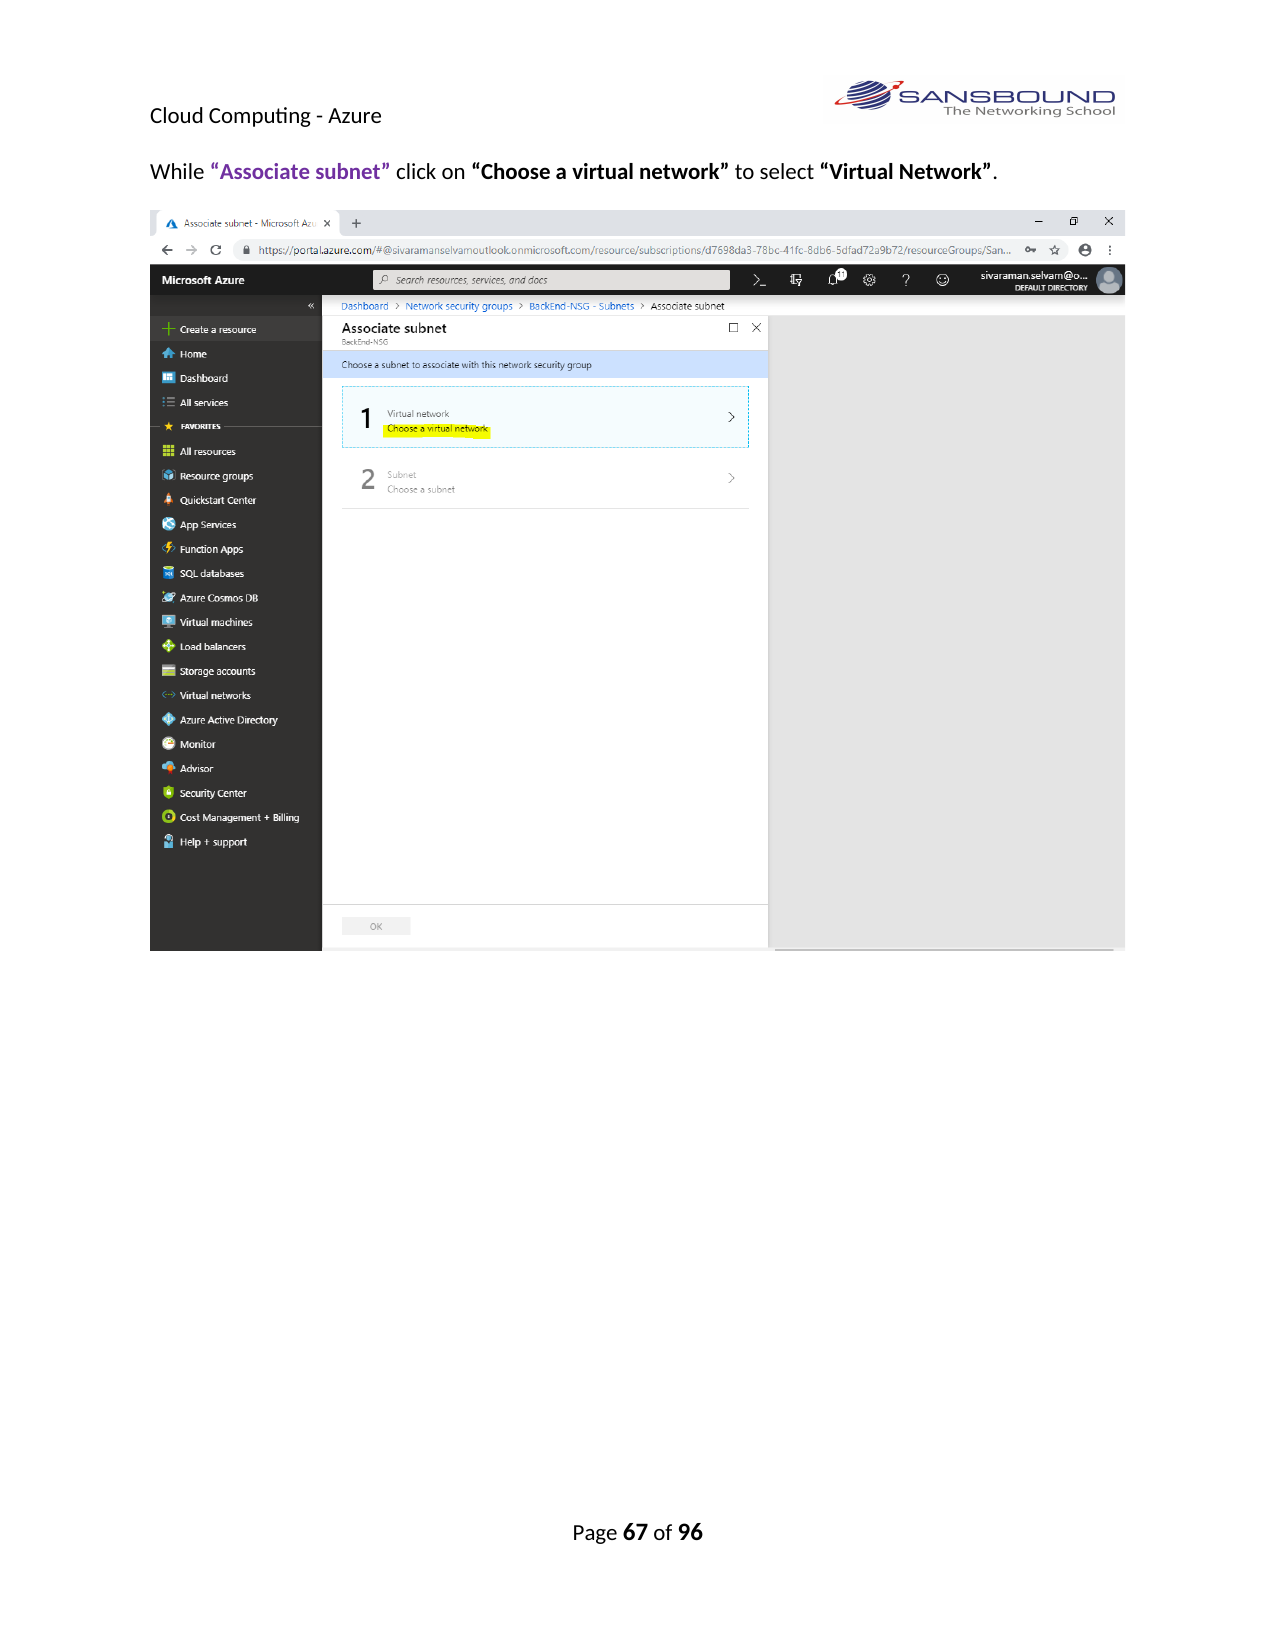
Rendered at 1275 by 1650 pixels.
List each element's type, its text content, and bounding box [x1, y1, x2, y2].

text While “Associate subnet” click on “Choose a virtual network” to select “Virtual Network”. [150, 157, 1125, 185]
picture [823, 75, 1125, 124]
picture [150, 210, 1125, 951]
